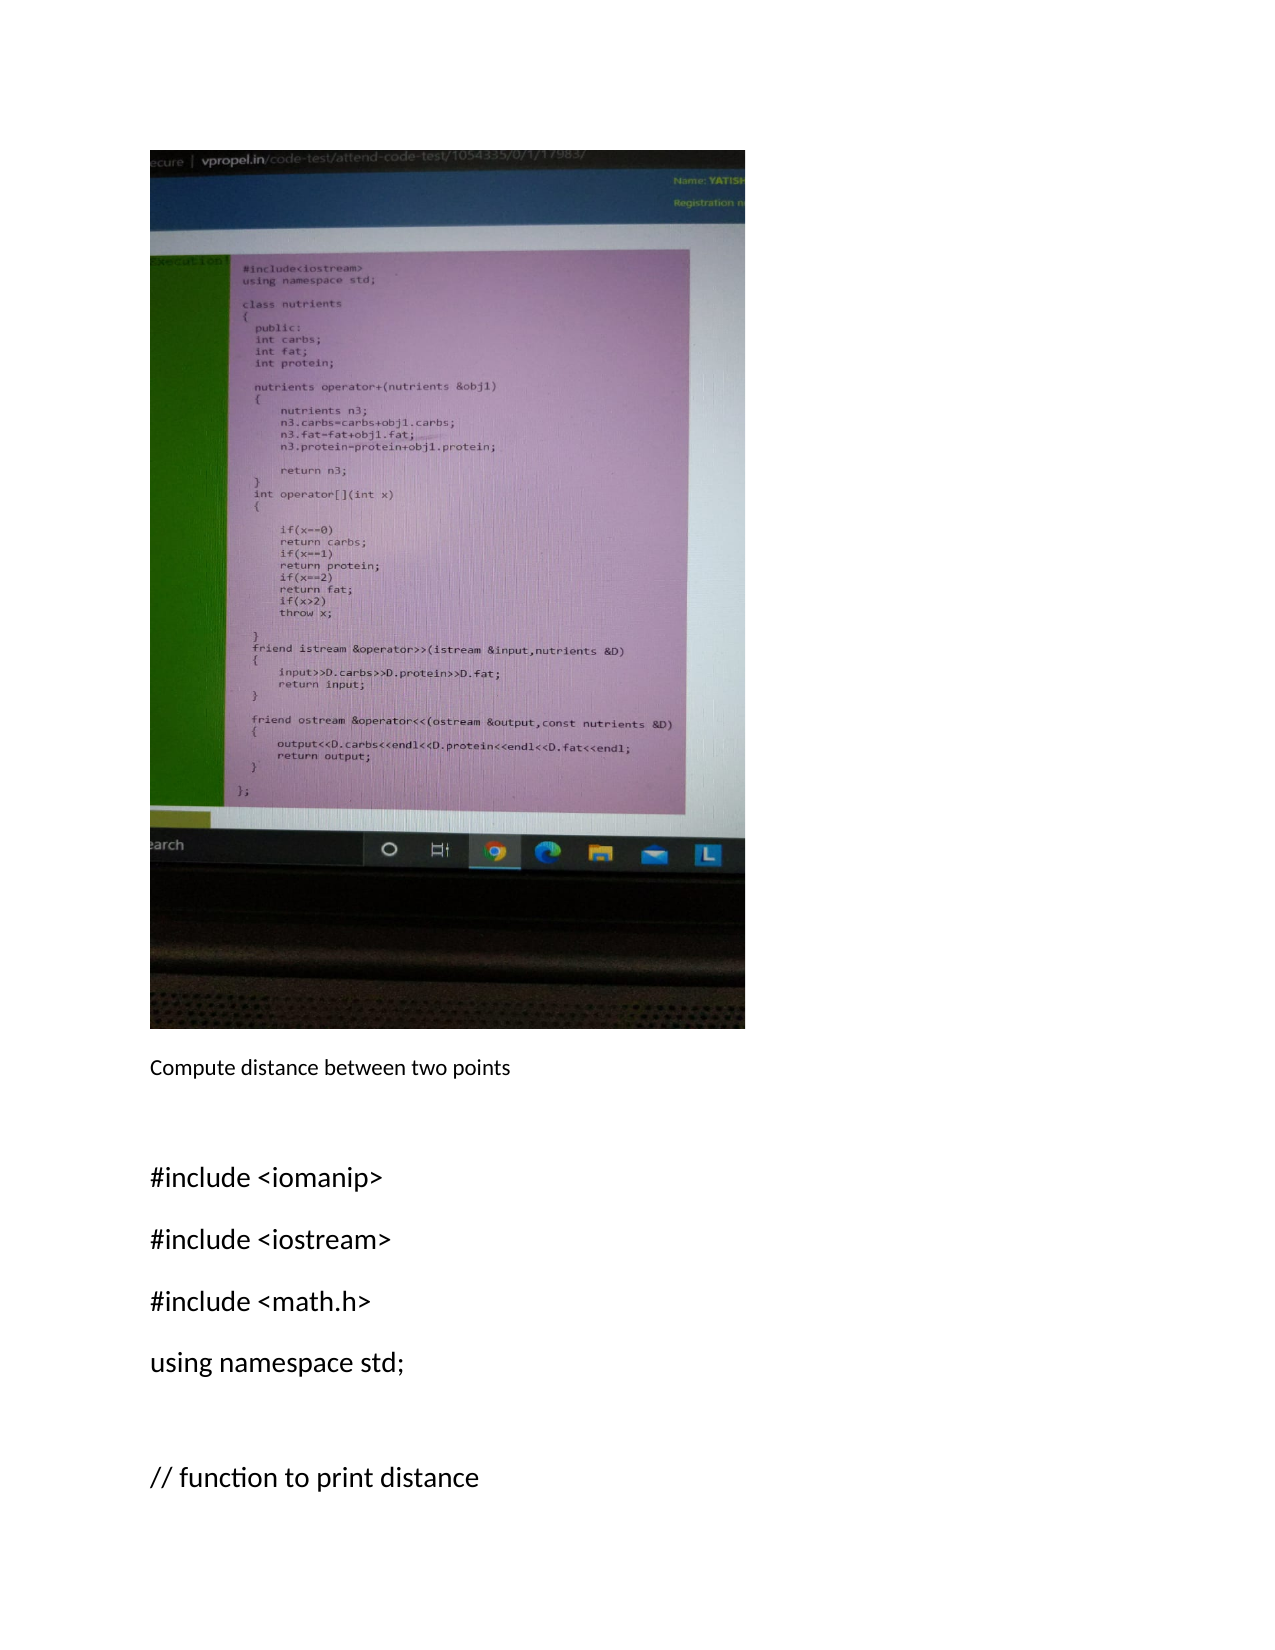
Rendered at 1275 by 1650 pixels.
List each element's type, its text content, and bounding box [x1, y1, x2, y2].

text #include <math.h> [150, 1283, 1125, 1318]
picture [150, 150, 746, 1029]
text // function to print distance [150, 1459, 1125, 1495]
text using namespace std; [150, 1344, 1125, 1380]
text Compute distance between two points [150, 1053, 1125, 1081]
text #include <iostream> [150, 1221, 1125, 1257]
text #include <iomanip> [150, 1159, 1125, 1195]
